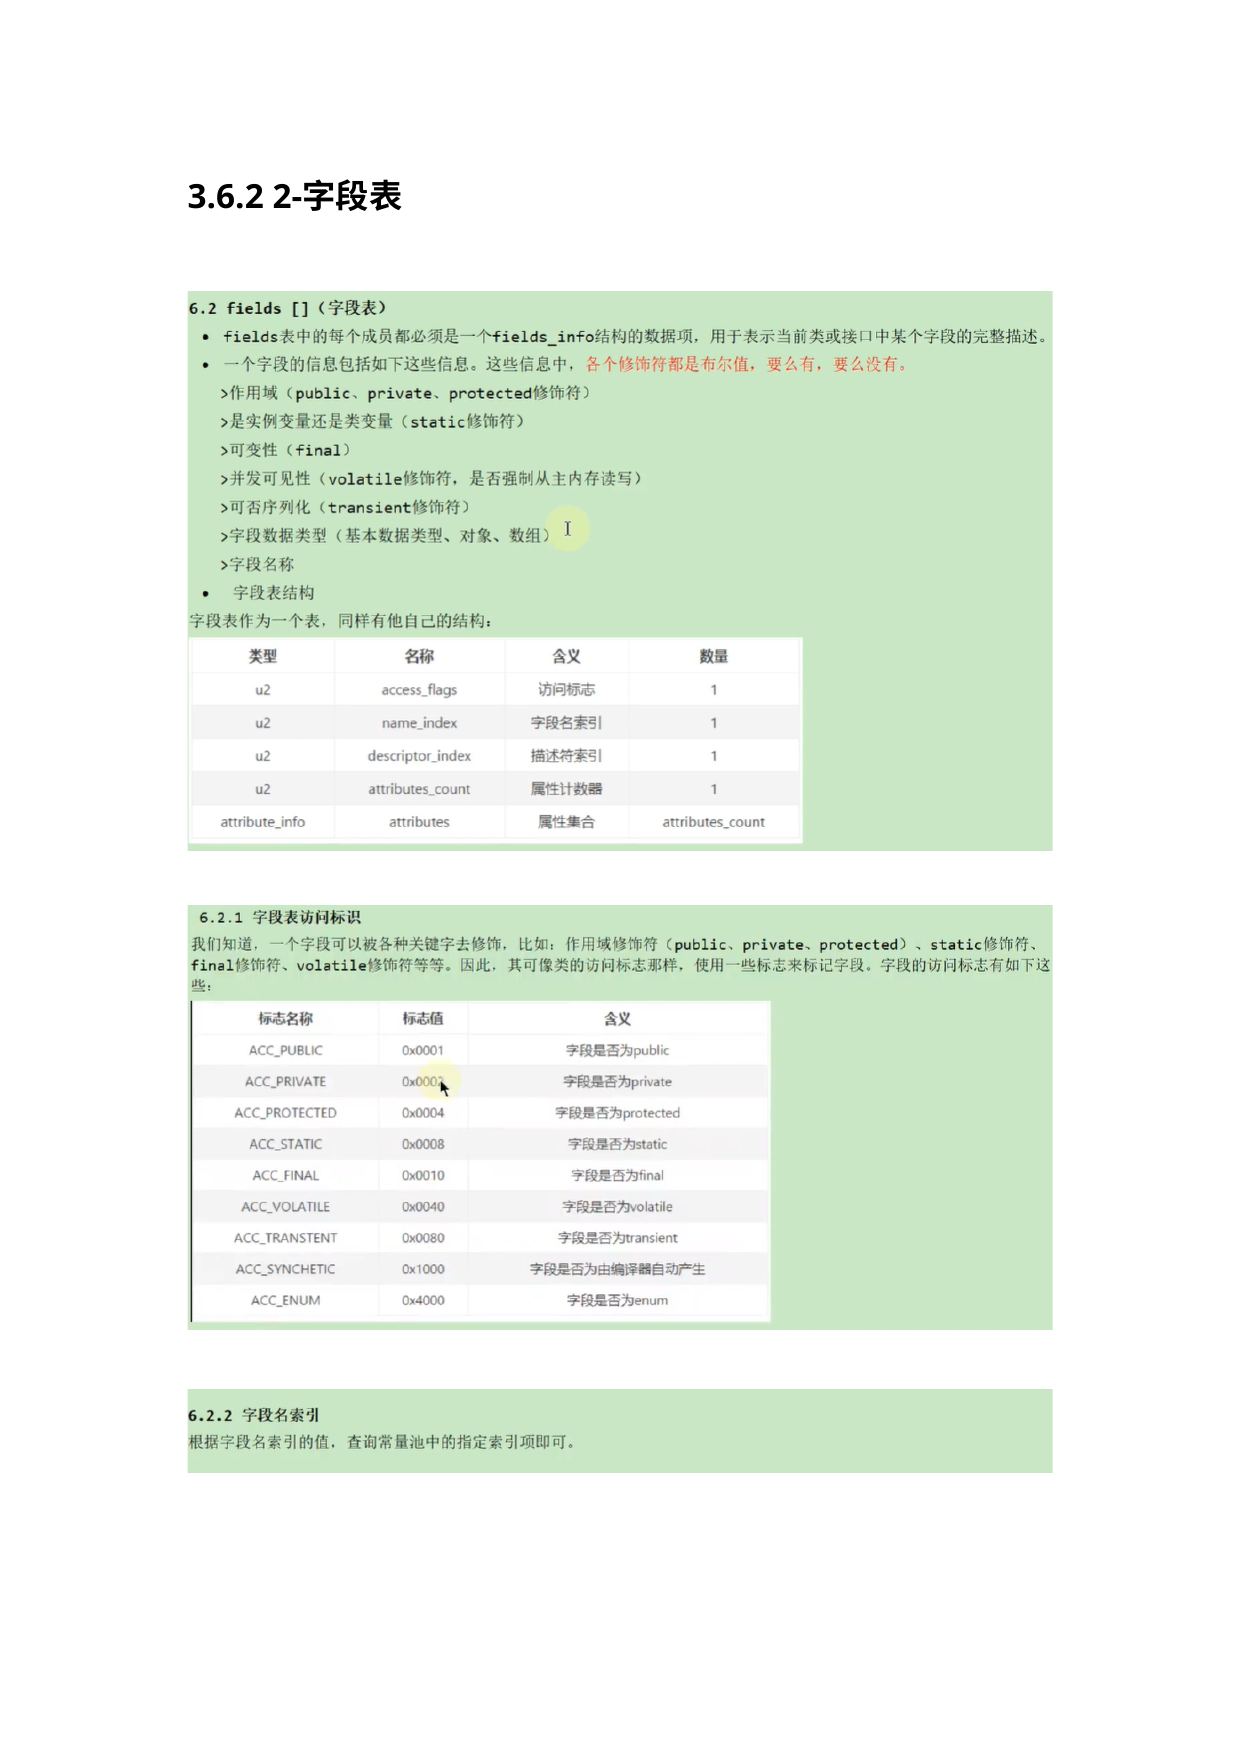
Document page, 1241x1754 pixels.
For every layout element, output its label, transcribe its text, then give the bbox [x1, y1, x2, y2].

text 2-字段表 [187, 162, 1053, 227]
picture [187, 291, 1053, 851]
picture [187, 1389, 1053, 1473]
picture [187, 905, 1053, 1330]
